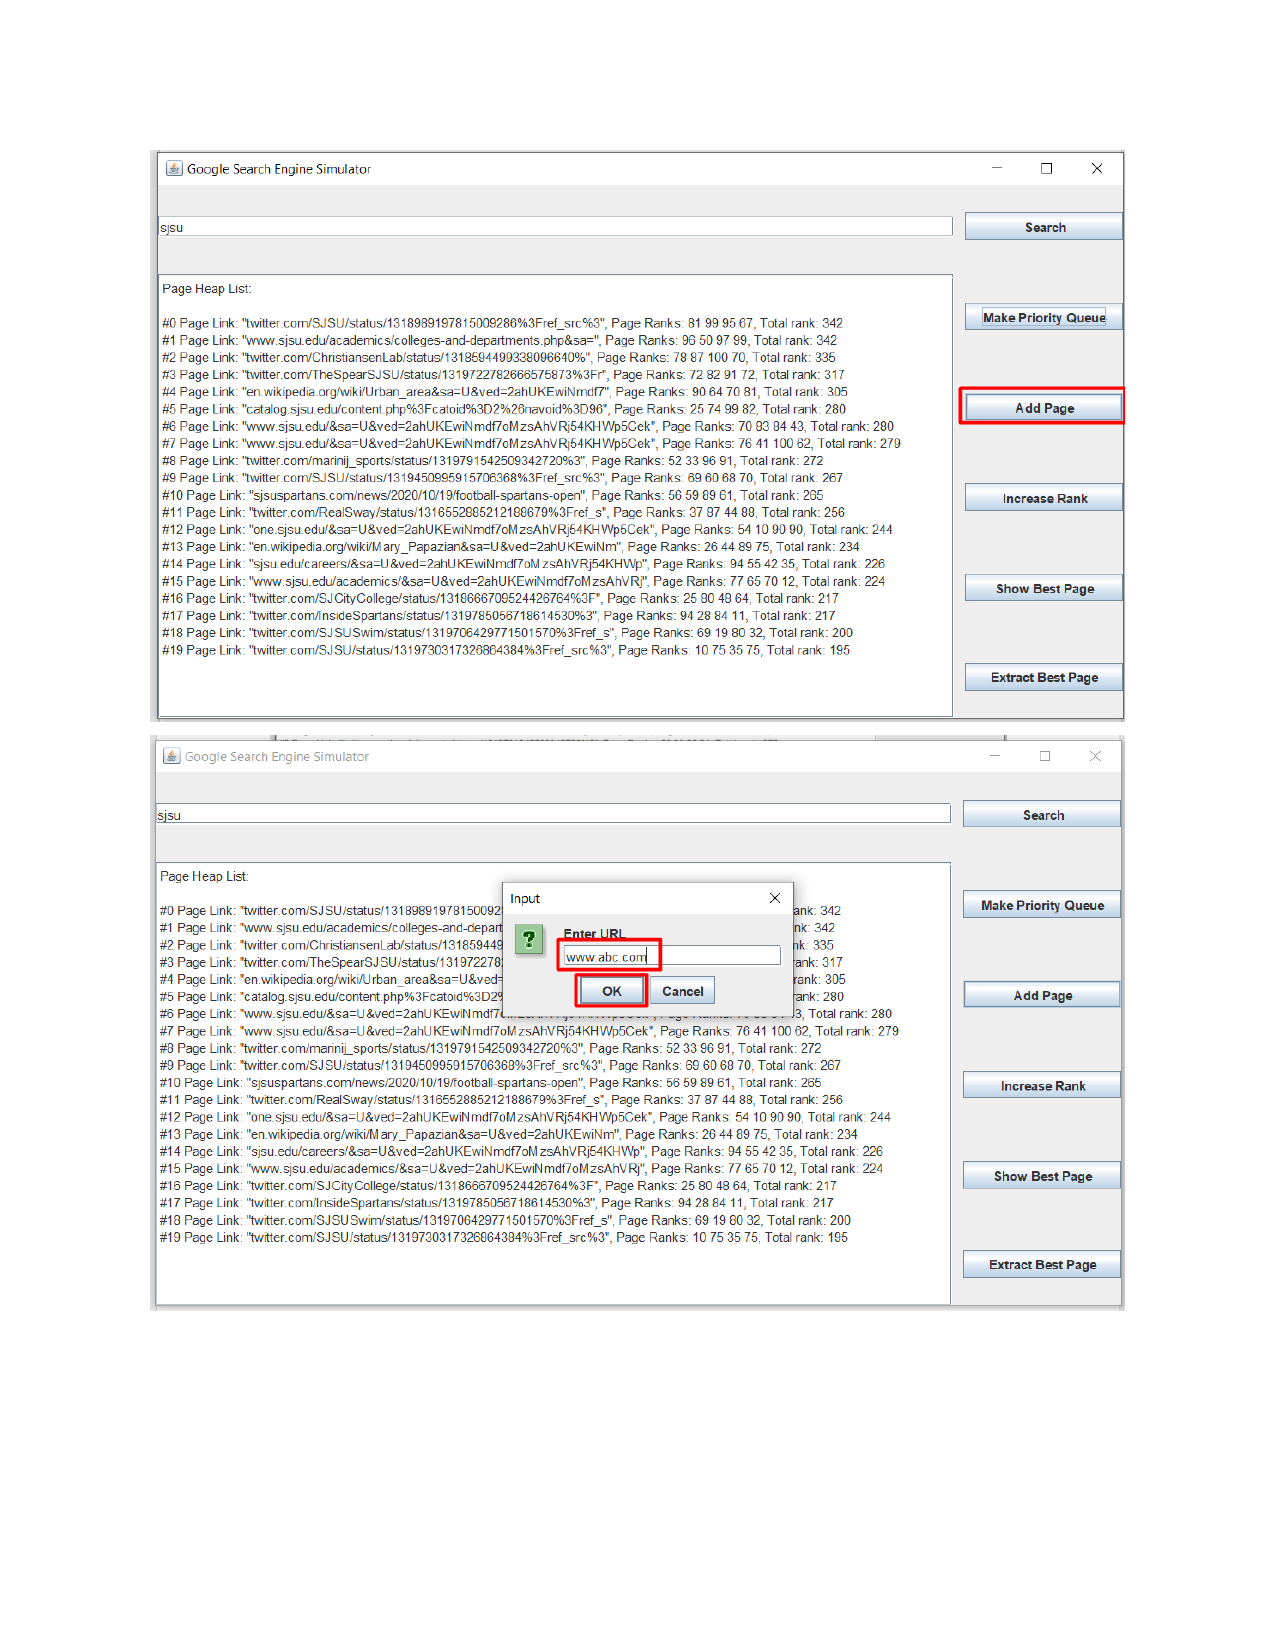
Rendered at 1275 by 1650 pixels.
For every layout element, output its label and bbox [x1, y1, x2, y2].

picture [150, 150, 1125, 722]
picture [150, 735, 1125, 1311]
